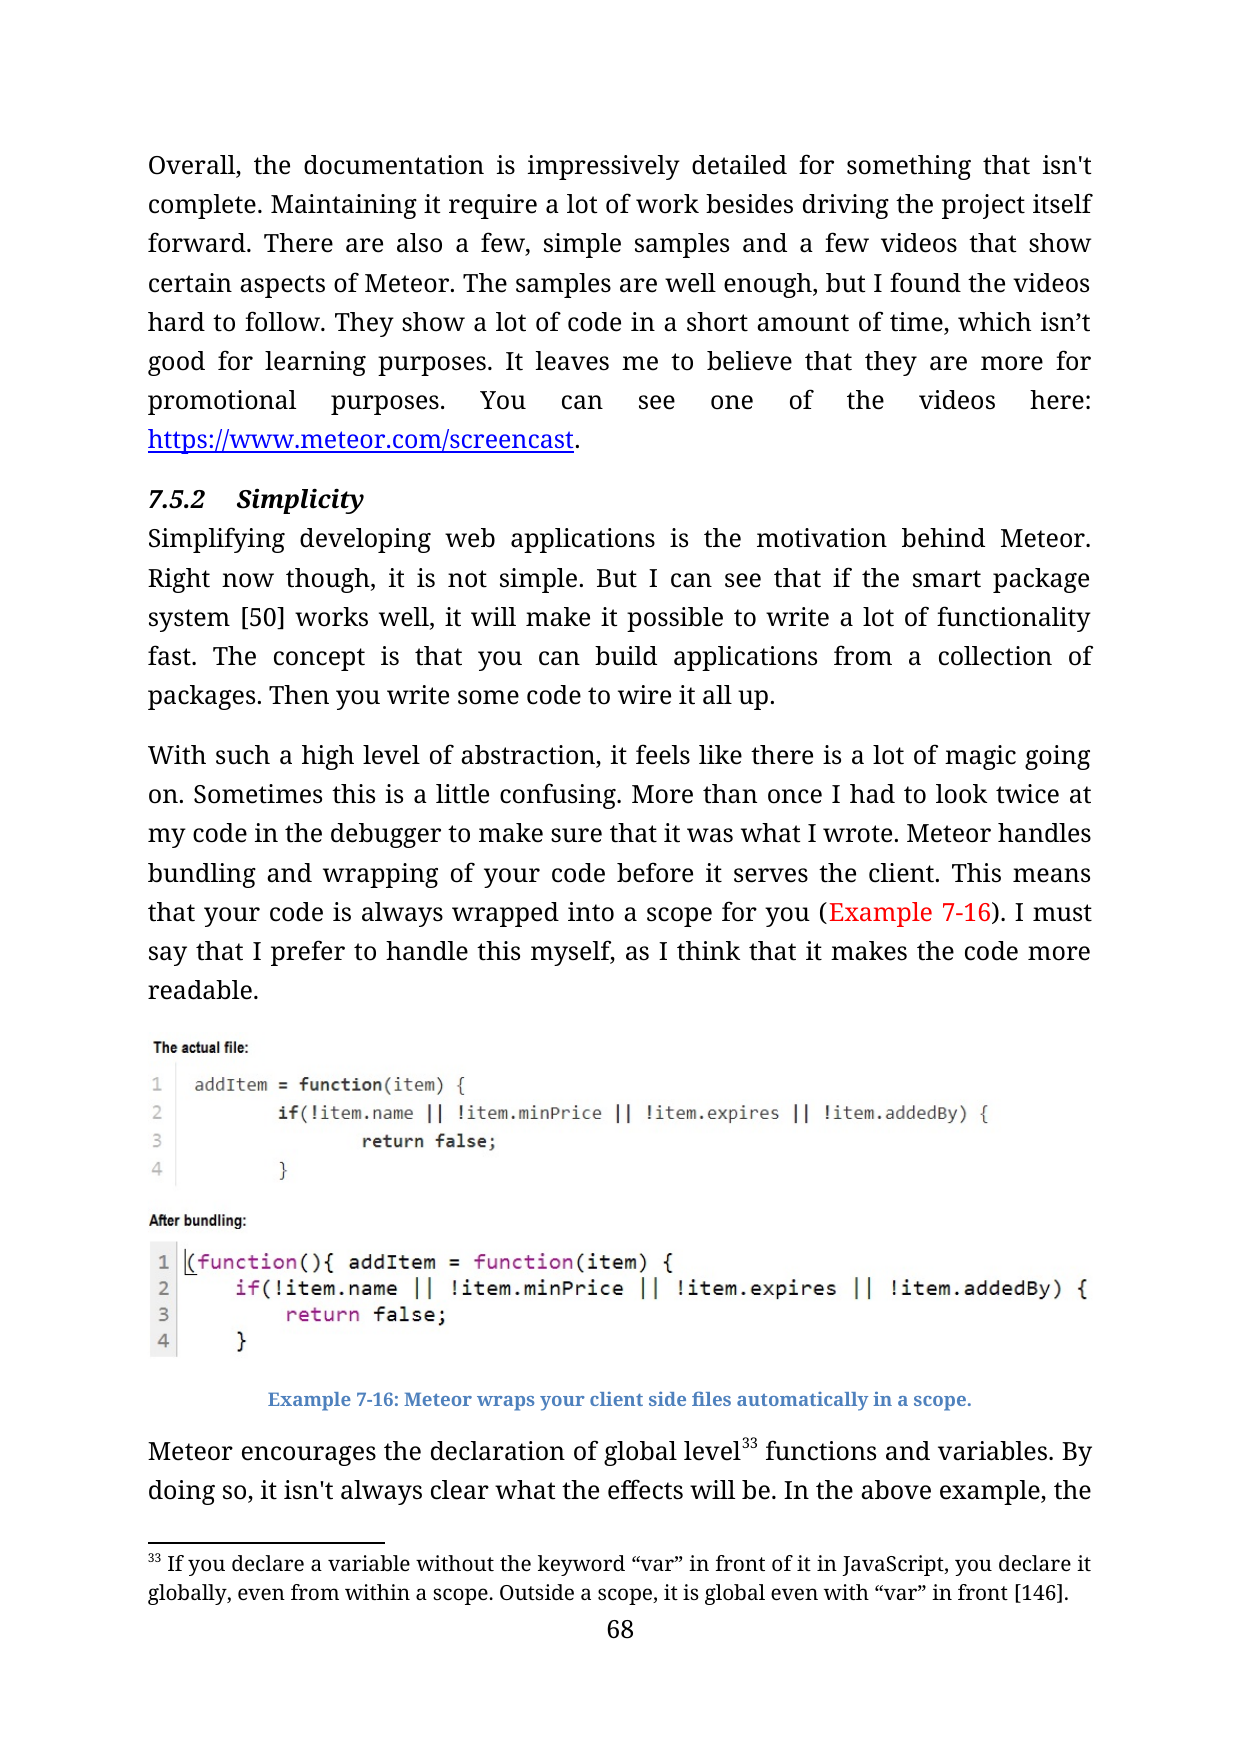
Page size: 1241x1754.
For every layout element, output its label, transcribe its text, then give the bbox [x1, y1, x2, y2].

subtitle Simplicity [148, 482, 1092, 516]
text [148, 1433, 1092, 1506]
picture [147, 1032, 1093, 1361]
text Simplifying developing web applications is the motivation behind Meteor. Right now though, it is not simple. But I can see that if the smart package system [50] works well, it will make it possible to write a lot of functionality fast. The concept is that you can build applications from a collection of packages. Then you write some code to wire it all up. [148, 521, 1092, 712]
text Overall, the documentation is impressively detailed for something that isn't complete. Maintaining it require a lot of work besides driving the project itself forward. There are also a few, simple samples and a few videos that show certain aspects of Meteor. The samples are well enough, but I found the videos hard to follow. They show a lot of code in a short amount of time, which isn’t good for learning purposes. It leaves me to believe that they are more for promotional purposes. You can see one of the videos here: https://www.meteor.com/screencast. [148, 148, 1092, 456]
text With such a high level of abstraction, it feels like there is a lot of magic going on. Sometimes this is a little confusing. More than once I had to look twice at my code in the debugger to make sure that it was what I wrote. Meteor handles bundling and wrapping of your code before it serves the client. This means that your code is always wrapped into a scope for you (Example 7-16). I must say that I prefer to handle this myself, as I think that it makes the code more readable. [148, 738, 1092, 1007]
